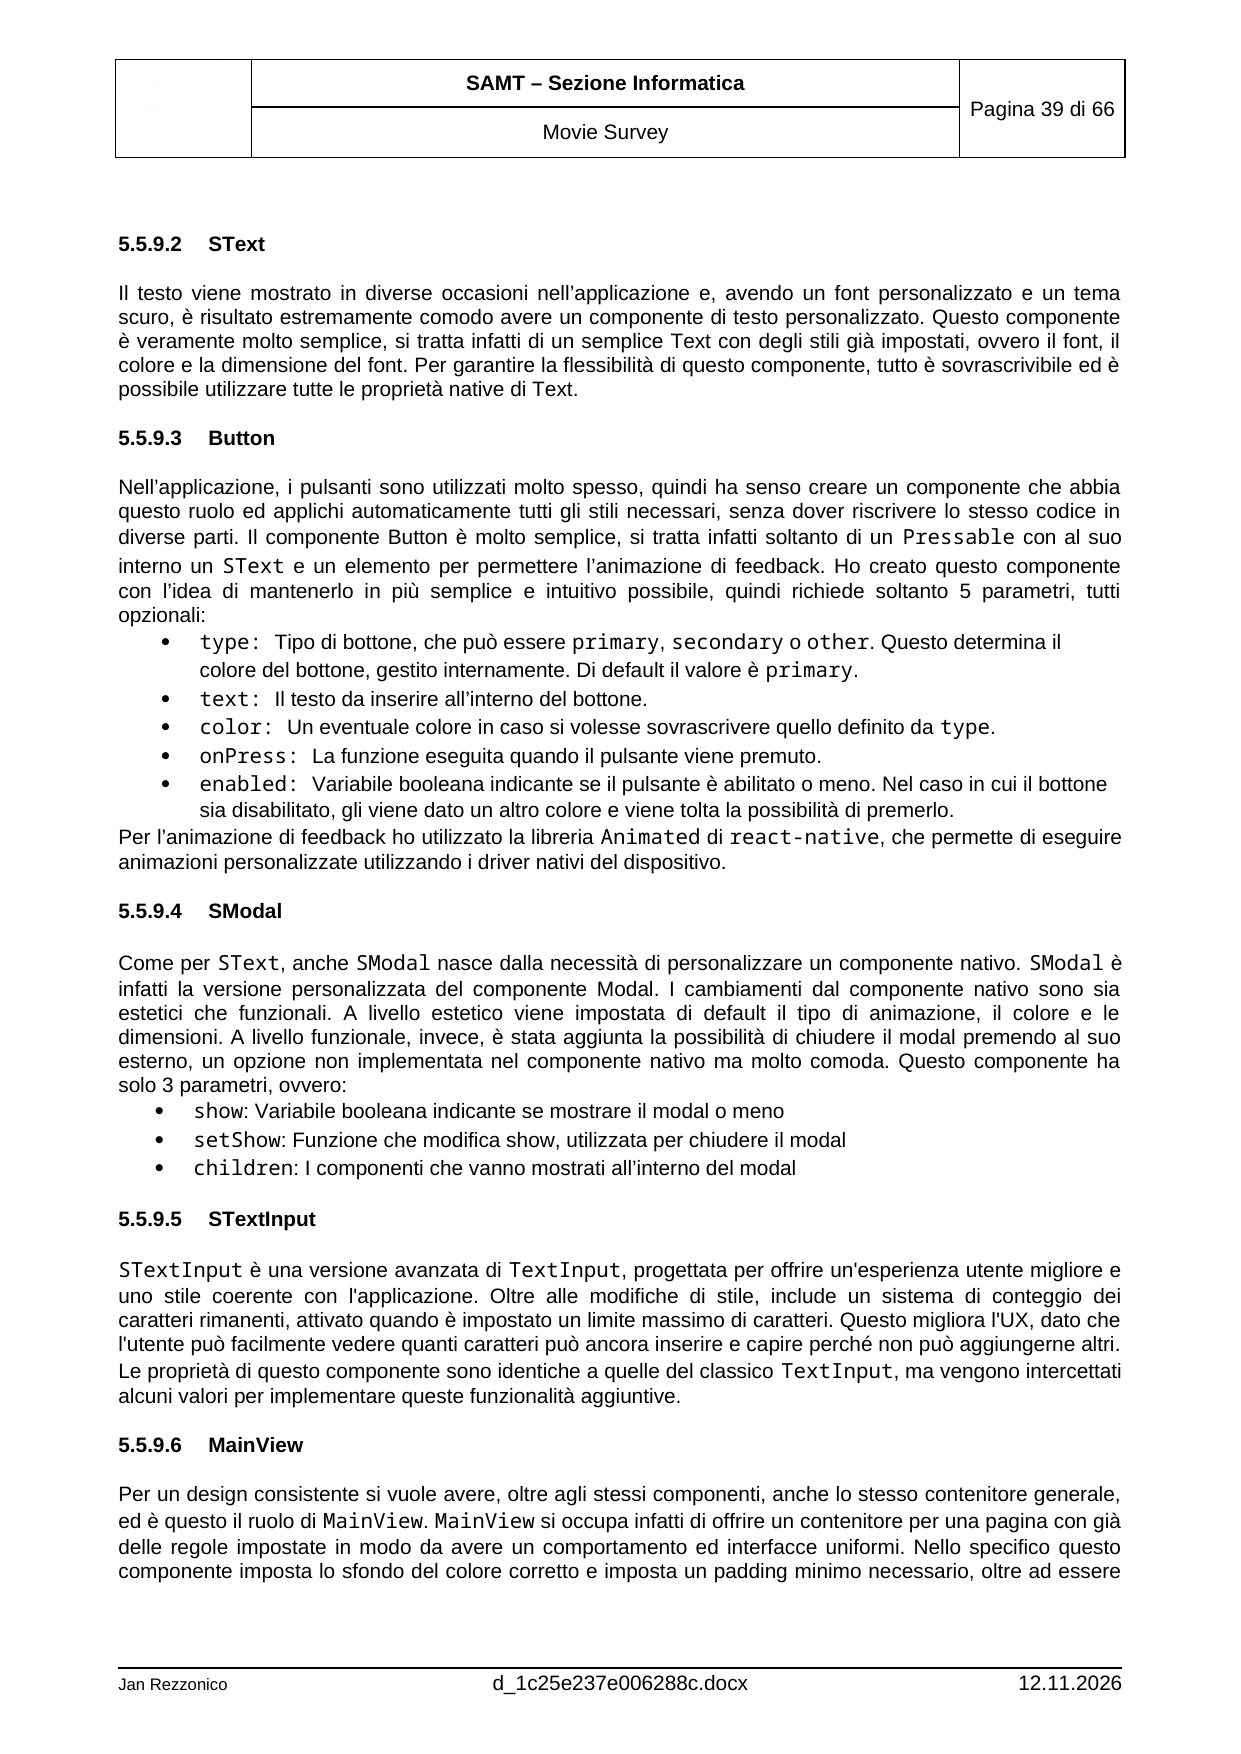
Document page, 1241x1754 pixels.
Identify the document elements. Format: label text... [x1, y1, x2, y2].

text Per l’animazione di feedback ho utilizzato la libreria Animated di react-native, che permette di eseguire animazioni personalizzate utilizzando i driver nativi del dispositivo. [118, 822, 1122, 874]
text Il testo viene mostrato in diverse occasioni nell’applicazione e, avendo un font personalizzato e un tema scuro, è risultato estremamente comodo avere un componente di testo personalizzato. Questo componente è veramente molto semplice, si tratta infatti di un semplice Text con degli stili già impostati, ovvero il font, il colore e la dimensione del font. Per garantire la flessibilità di questo componente, tutto è sovrascrivibile ed è possibile utilizzare tutte le proprietà native di Text. [118, 281, 1122, 401]
list setShow: Funzione che modifica show, utilizzata per chiudere il modal [156, 1125, 1122, 1153]
subtitle SText [118, 232, 1122, 256]
list onPress: La funzione eseguita quando il pulsante viene premuto. [162, 741, 1122, 769]
text Come per SText, anche SModal nasce dalla necessità di personalizzare un componente nativo. SModal è infatti la versione personalizzata del componente Modal. I cambiamenti dal componente nativo sono sia estetici che funzionali. A livello estetico viene impostata di default il tipo di animazione, il colore e le dimensioni. A livello funzionale, invece, è stata aggiunta la possibilità di chiudere il modal premendo al suo esterno, un opzione non implementata nel componente nativo ma molto comoda. Questo componente ha solo 3 parametri, ovvero: [118, 948, 1122, 1096]
list enabled: Variabile booleana indicante se il pulsante è abilitato o meno. Nel caso in cui il bottone sia disabilitato, gli viene dato un altro colore e viene tolta la possibilità di premerlo. [162, 769, 1122, 822]
subtitle MainView [118, 1433, 1122, 1457]
list type: Tipo di bottone, che può essere primary, secondary o other. Questo determina il colore del bottone, gestito internamente. Di default il valore è primary. [162, 627, 1122, 684]
list text: Il testo da inserire all’interno del bottone. [162, 684, 1122, 712]
list color: Un eventuale colore in caso si volesse sovrascrivere quello definito da type. [162, 712, 1122, 741]
subtitle STextInput [118, 1207, 1122, 1231]
picture [115, 60, 251, 157]
subtitle SModal [118, 899, 1122, 923]
text STextInput è una versione avanzata di TextInput, progettata per offrire un'esperienza utente migliore e uno stile coerente con l'applicazione. Oltre alle modifiche di stile, include un sistema di conteggio dei caratteri rimanenti, attivato quando è impostato un limite massimo di caratteri. Questo migliora l'UX, dato che l'utente può facilmente vedere quanti caratteri può ancora inserire e capire perché non può aggiungerne altri. Le proprietà di questo componente sono identiche a quelle del classico TextInput, ma vengono intercettati alcuni valori per implementare queste funzionalità aggiuntive. [118, 1256, 1122, 1408]
text Nell’applicazione, i pulsanti sono utilizzati molto spesso, quindi ha senso creare un componente che abbia questo ruolo ed applichi automaticamente tutti gli stili necessari, senza dover riscrivere lo stesso codice in diverse parti. Il componente Button è molto semplice, si tratta infatti soltanto di un Pressable con al suo interno un SText e un elemento per permettere l’animazione di feedback. Ho creato questo componente con l’idea di mantenerlo in più semplice e intuitivo possibile, quindi richiede soltanto 5 parametri, tutti opzionali: [118, 474, 1122, 627]
list children: I componenti che vanno mostrati all’interno del modal [156, 1153, 1122, 1182]
subtitle Button [118, 426, 1122, 449]
list show: Variabile booleana indicante se mostrare il modal o meno [156, 1096, 1122, 1125]
